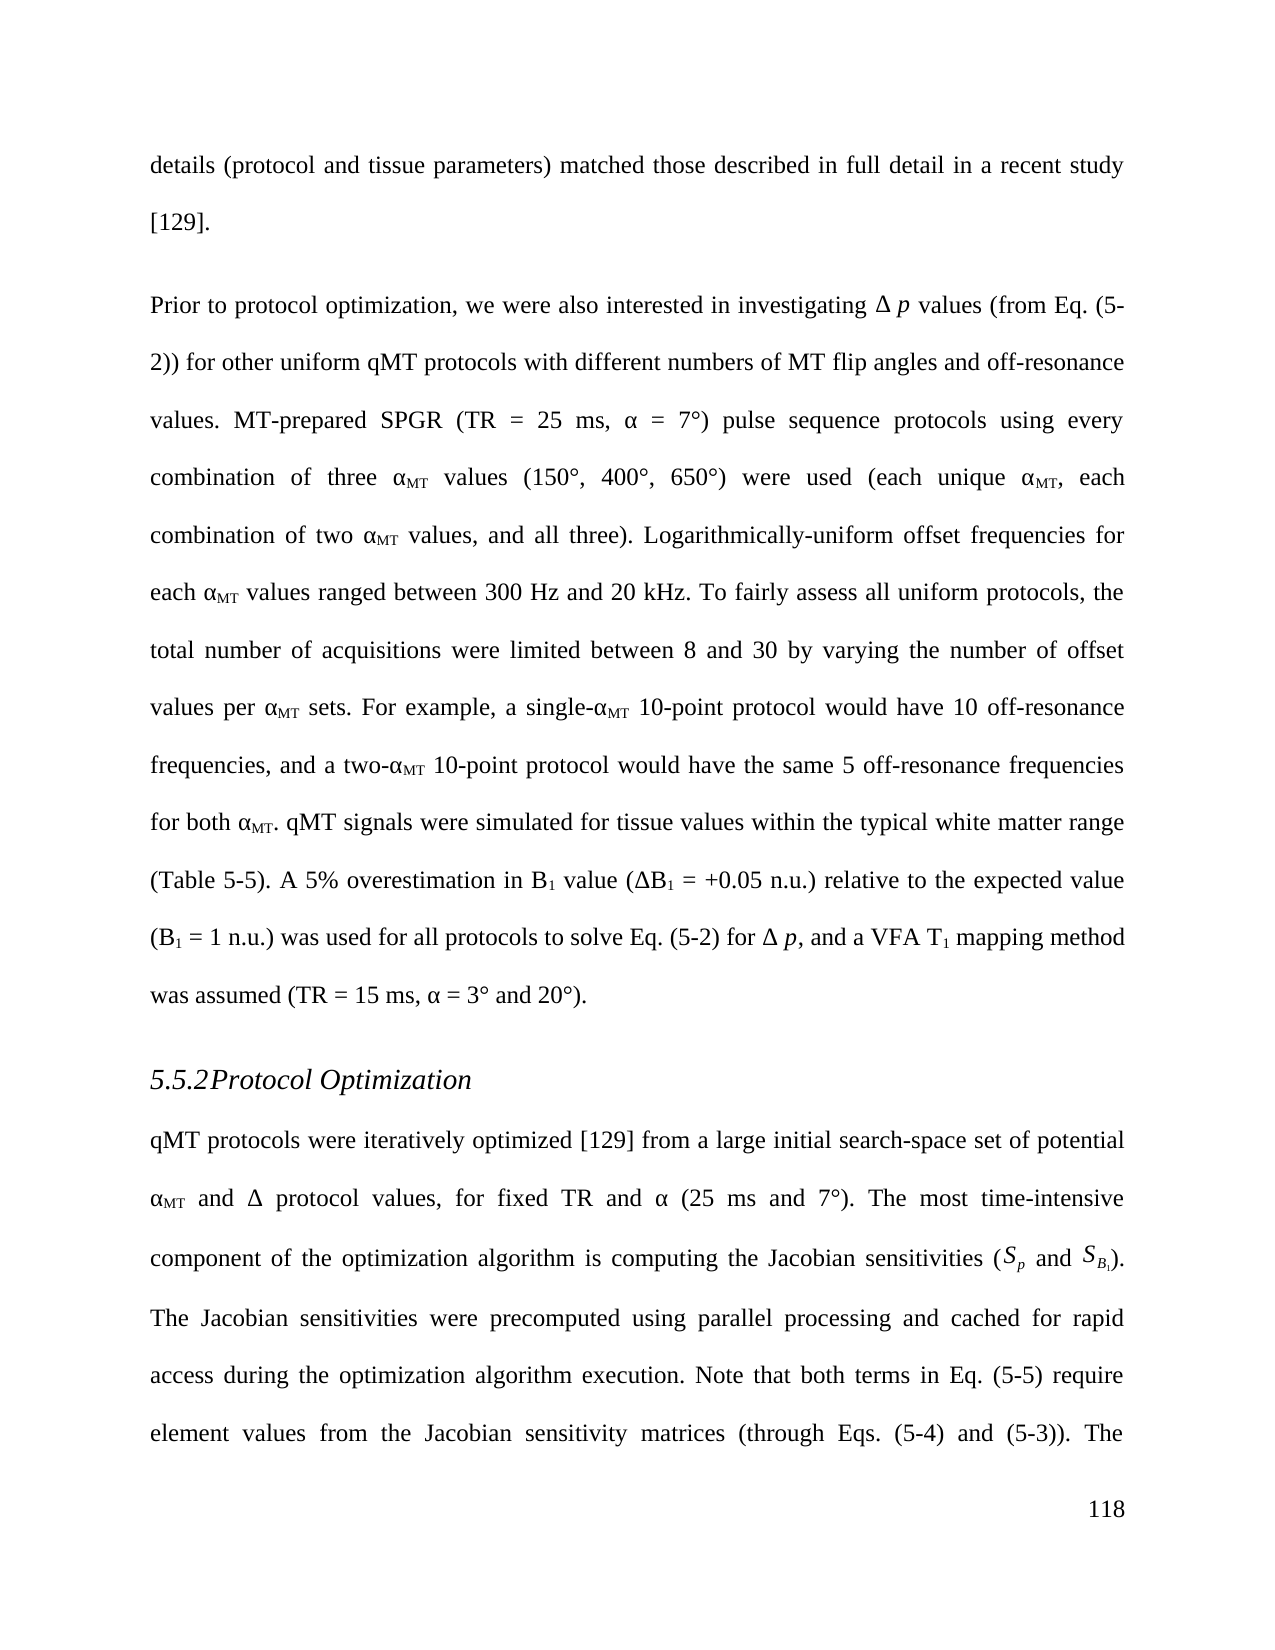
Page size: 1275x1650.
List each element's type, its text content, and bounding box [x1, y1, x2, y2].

subtitle Protocol Optimization [150, 1062, 1125, 1096]
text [150, 1125, 1125, 1446]
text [150, 150, 1125, 236]
